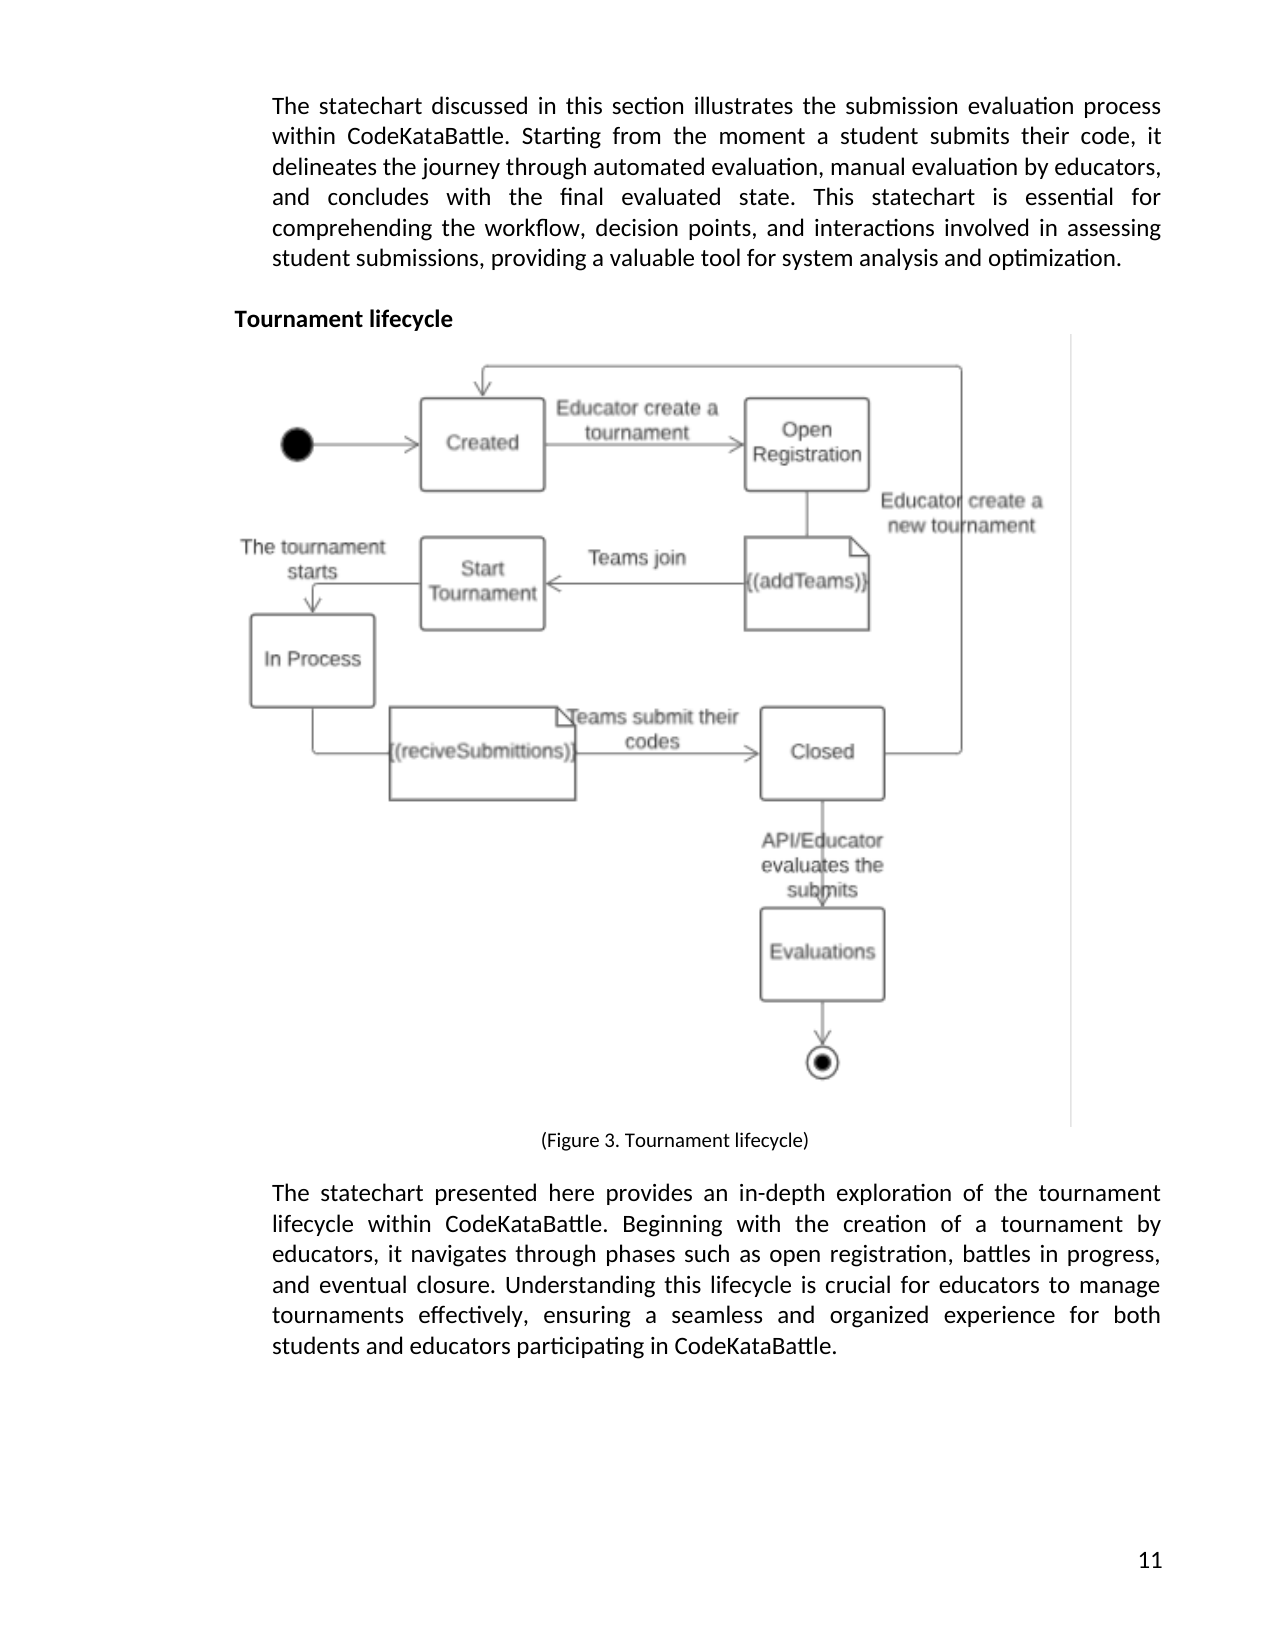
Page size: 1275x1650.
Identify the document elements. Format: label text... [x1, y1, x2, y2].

text Tournament lifecycle [234, 303, 1162, 334]
picture [174, 334, 1101, 1127]
text The statechart discussed in this section illustrates the submission evaluation process within CodeKataBattle. Starting from the moment a student submits their code, it delineates the journey through automated evaluation, manual evaluation by educators, and concludes with the final evaluated state. This statechart is essential for comprehending the workflow, decision points, and interactions involved in assessing student submissions, providing a valuable tool for system analysis and optimization. [272, 90, 1162, 273]
text The statechart presented here provides an in-depth exploration of the tournament lifecycle within CodeKataBattle. Beginning with the creation of a tournament by educators, it navigates through phases such as open registration, battles in progress, and eventual closure. Understanding this lifecycle is crucial for educators to manage tournaments effectively, ensuring a seamless and organized experience for both students and educators participating in CodeKataBattle. [272, 1178, 1162, 1361]
text (Figure 3. Tournament lifecycle) [187, 1127, 1162, 1152]
